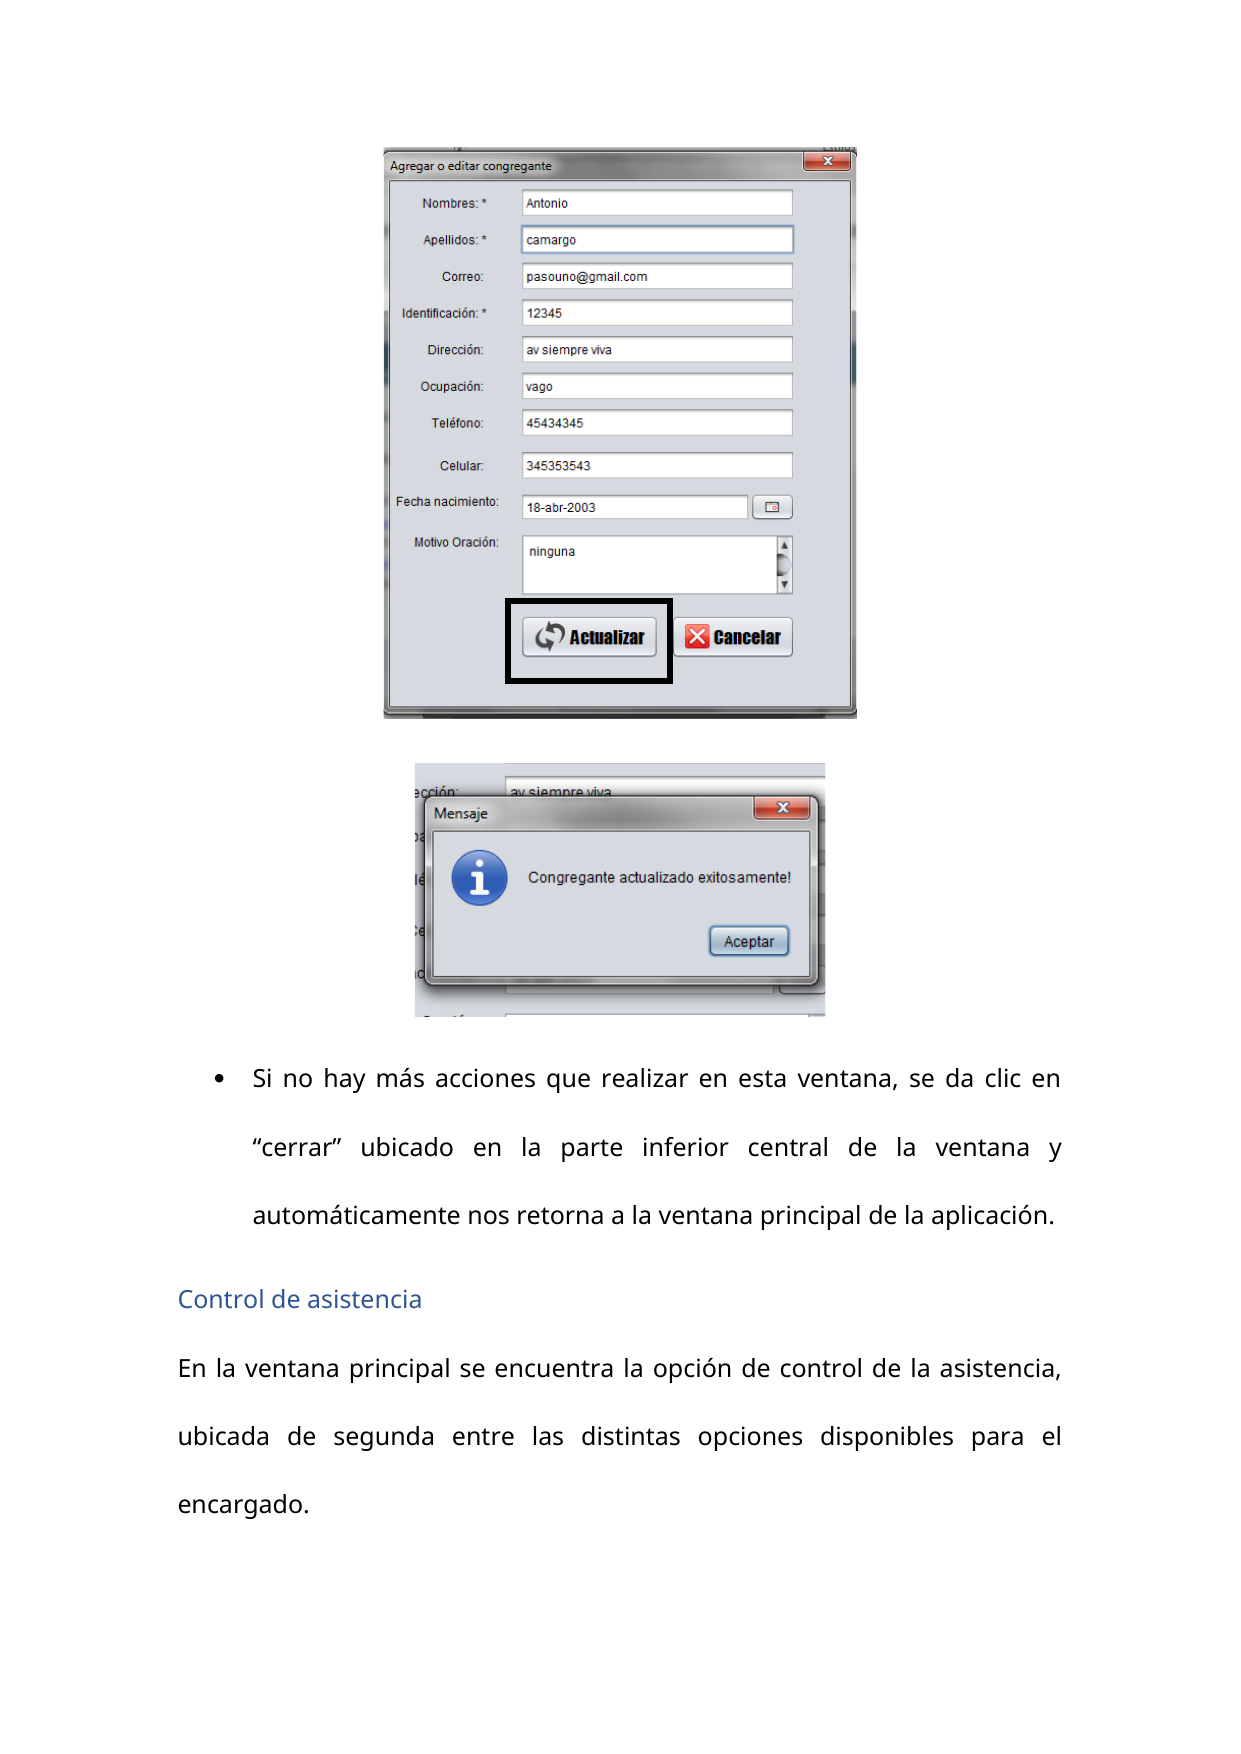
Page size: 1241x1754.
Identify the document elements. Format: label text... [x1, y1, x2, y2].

picture [414, 763, 826, 1017]
subtitle Control de asistencia [177, 1282, 1063, 1316]
picture [383, 147, 857, 719]
list Si no hay más acciones que realizar en esta ventana, se da clic en “cerrar” ubicado en la parte inferior central de la ventana y automáticamente nos retorna a la ventana principal de la aplicación. [215, 1061, 1063, 1231]
text En la ventana principal se encuentra la opción de control de la asistencia, ubicada de segunda entre las distintas opciones disponibles para el encargado. [177, 1350, 1063, 1521]
